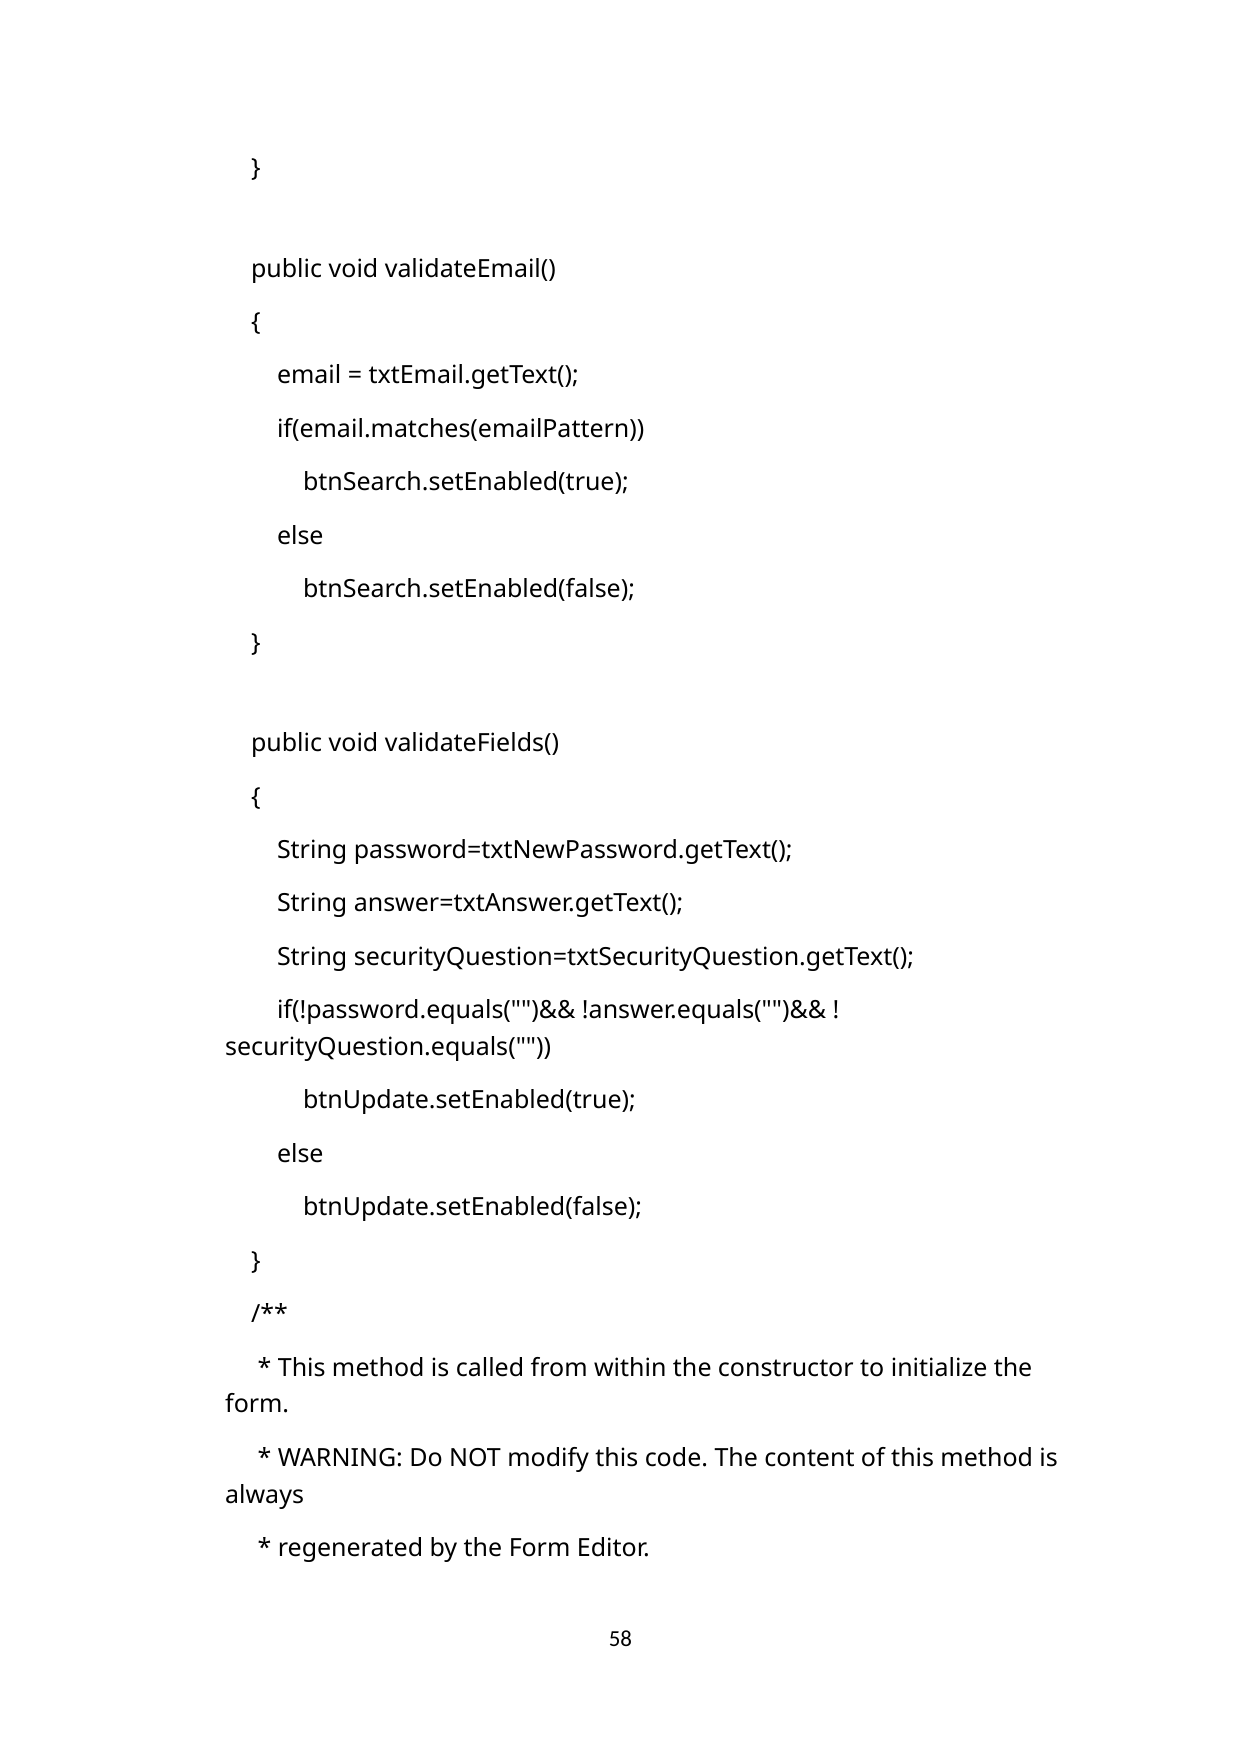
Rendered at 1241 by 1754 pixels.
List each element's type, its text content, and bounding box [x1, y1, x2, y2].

text String password=txtNewPassword.getText(); [225, 832, 1090, 866]
text btnUpdate.setEnabled(true); [225, 1082, 1090, 1116]
text btnUpdate.setEnabled(false); [225, 1189, 1090, 1223]
text else [225, 1136, 1090, 1169]
text String answer=txtAnswer.getText(); [225, 885, 1090, 919]
text * WARNING: Do NOT modify this code. The content of this method is always [225, 1439, 1090, 1510]
text { [225, 778, 1090, 812]
text } [225, 150, 1090, 184]
text { [225, 304, 1090, 338]
text email = txtEmail.getText(); [225, 357, 1090, 391]
text if(!password.equals("")&& !answer.equals("")&& !securityQuestion.equals("")) [225, 992, 1090, 1063]
text * This method is called from within the constructor to initialize the form. [225, 1349, 1090, 1420]
text * regenerated by the Form Editor. [225, 1530, 1090, 1564]
text btnSearch.setEnabled(false); [225, 571, 1090, 605]
text } [225, 624, 1090, 658]
text public void validateFields() [225, 725, 1090, 759]
text /** [225, 1296, 1090, 1330]
text public void validateEmail() [225, 250, 1090, 284]
text else [225, 517, 1090, 552]
text } [225, 1242, 1090, 1276]
text if(email.matches(emailPattern)) [225, 411, 1090, 445]
text String securityQuestion=txtSecurityQuestion.getText(); [225, 938, 1090, 972]
text btnSearch.setEnabled(true); [225, 464, 1090, 498]
